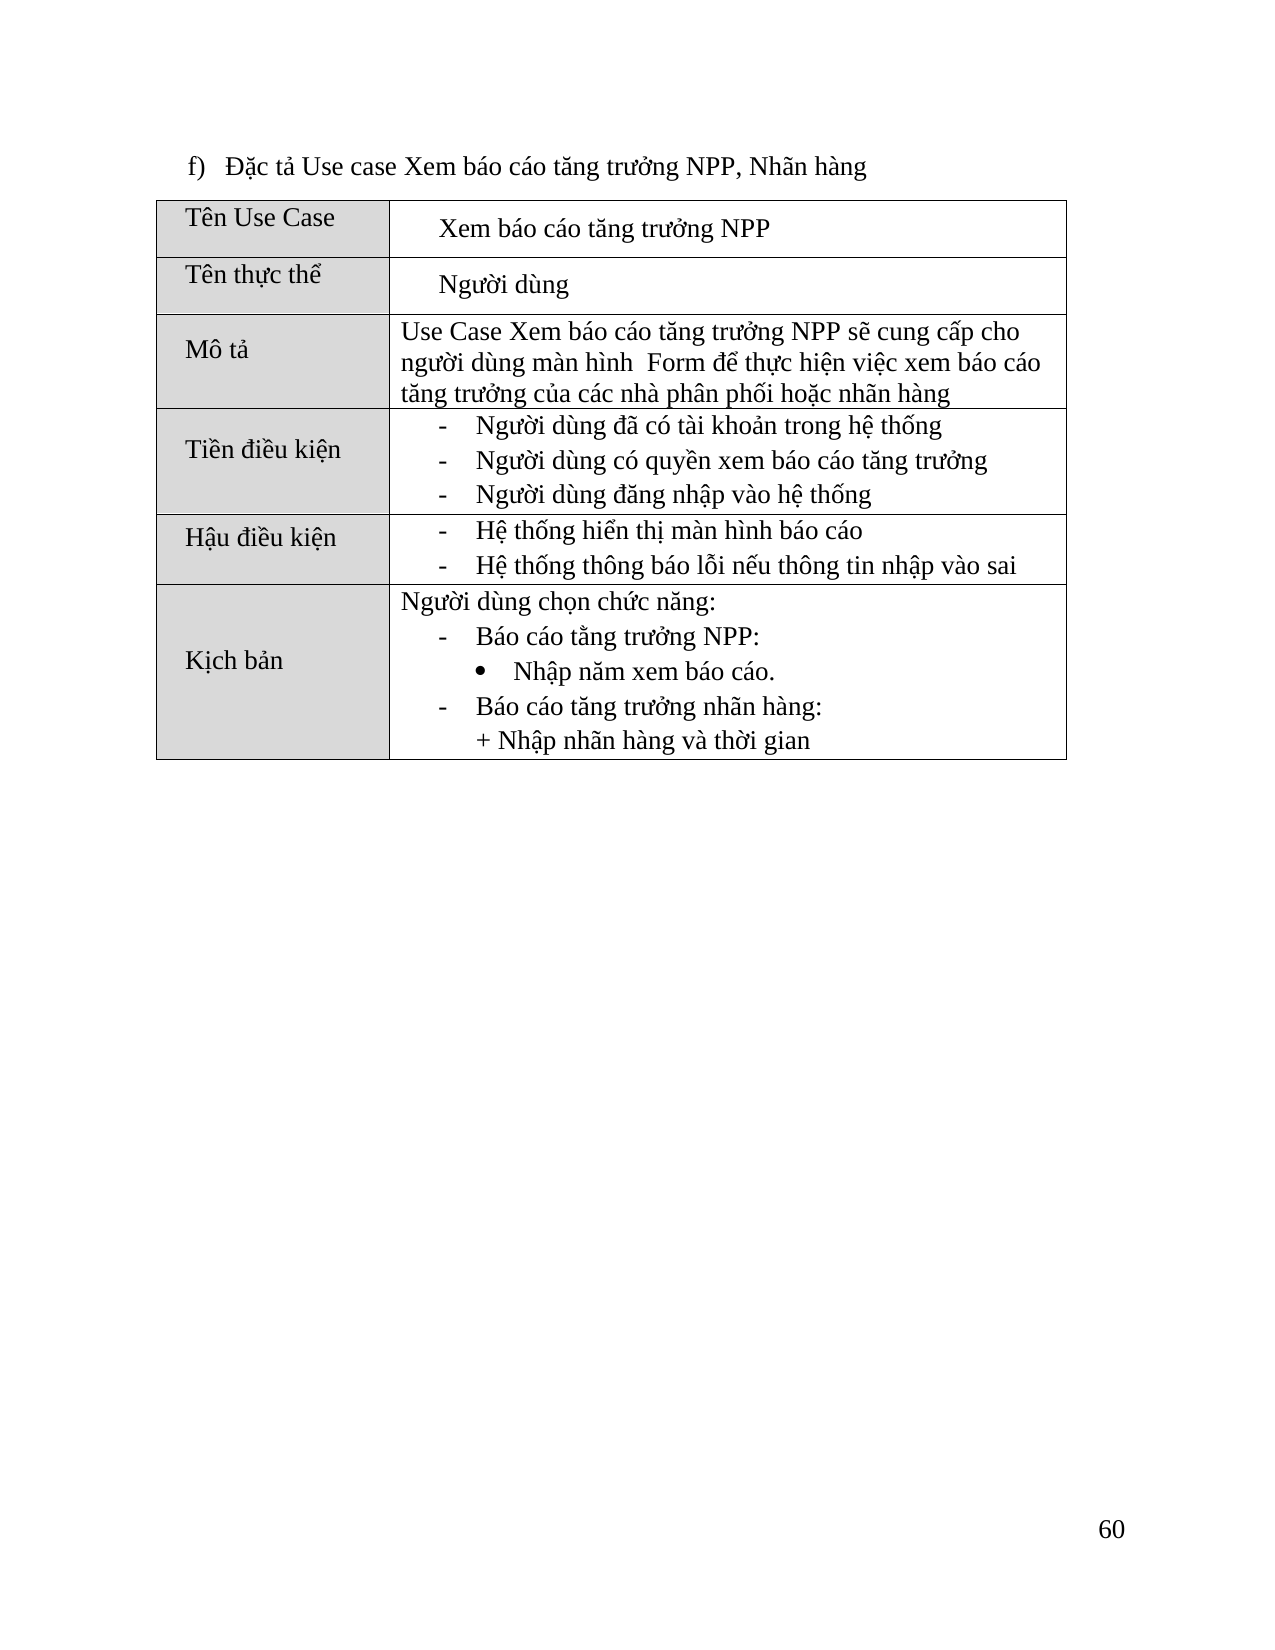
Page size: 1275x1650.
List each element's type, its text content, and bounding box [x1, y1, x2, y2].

table_cell Tiền điều kiện [157, 409, 389, 513]
table_cell Kịch bản [157, 585, 389, 759]
table_cell Người dùng đã có tài khoản trong hệ thống Người dùng có quyền xem báo cáo tăng trưởng Người dùng đăng nhập vào hệ thống [390, 409, 1066, 513]
table_cell Người dùng [390, 258, 1066, 313]
table_header Xem báo cáo tăng trưởng NPP [390, 201, 1066, 257]
table_cell Người dùng chọn chức năng: Báo cáo tằng trưởng NPP: Nhập năm xem báo cáo. Báo cáo tăng trưởng nhãn hàng: + Nhập nhãn hàng và thời gian [390, 585, 1066, 759]
table_cell Mô tả [157, 315, 389, 408]
table_header Tên Use Case [157, 201, 389, 257]
table_cell Hệ thống hiển thị màn hình báo cáo Hệ thống thông báo lỗi nếu thông tin nhập vào sai [390, 515, 1066, 584]
table_cell Hậu điều kiện [157, 515, 389, 584]
table_cell Tên thực thể [157, 258, 389, 313]
table_cell Use Case Xem báo cáo tăng trưởng NPP sẽ cung cấp cho người dùng màn hình Form để thực hiện việc xem báo cáo tăng trưởng của các nhà phân phối hoặc nhãn hàng [390, 315, 1066, 408]
list Đặc tả Use case Xem báo cáo tăng trưởng NPP, Nhãn hàng [187, 150, 1125, 181]
